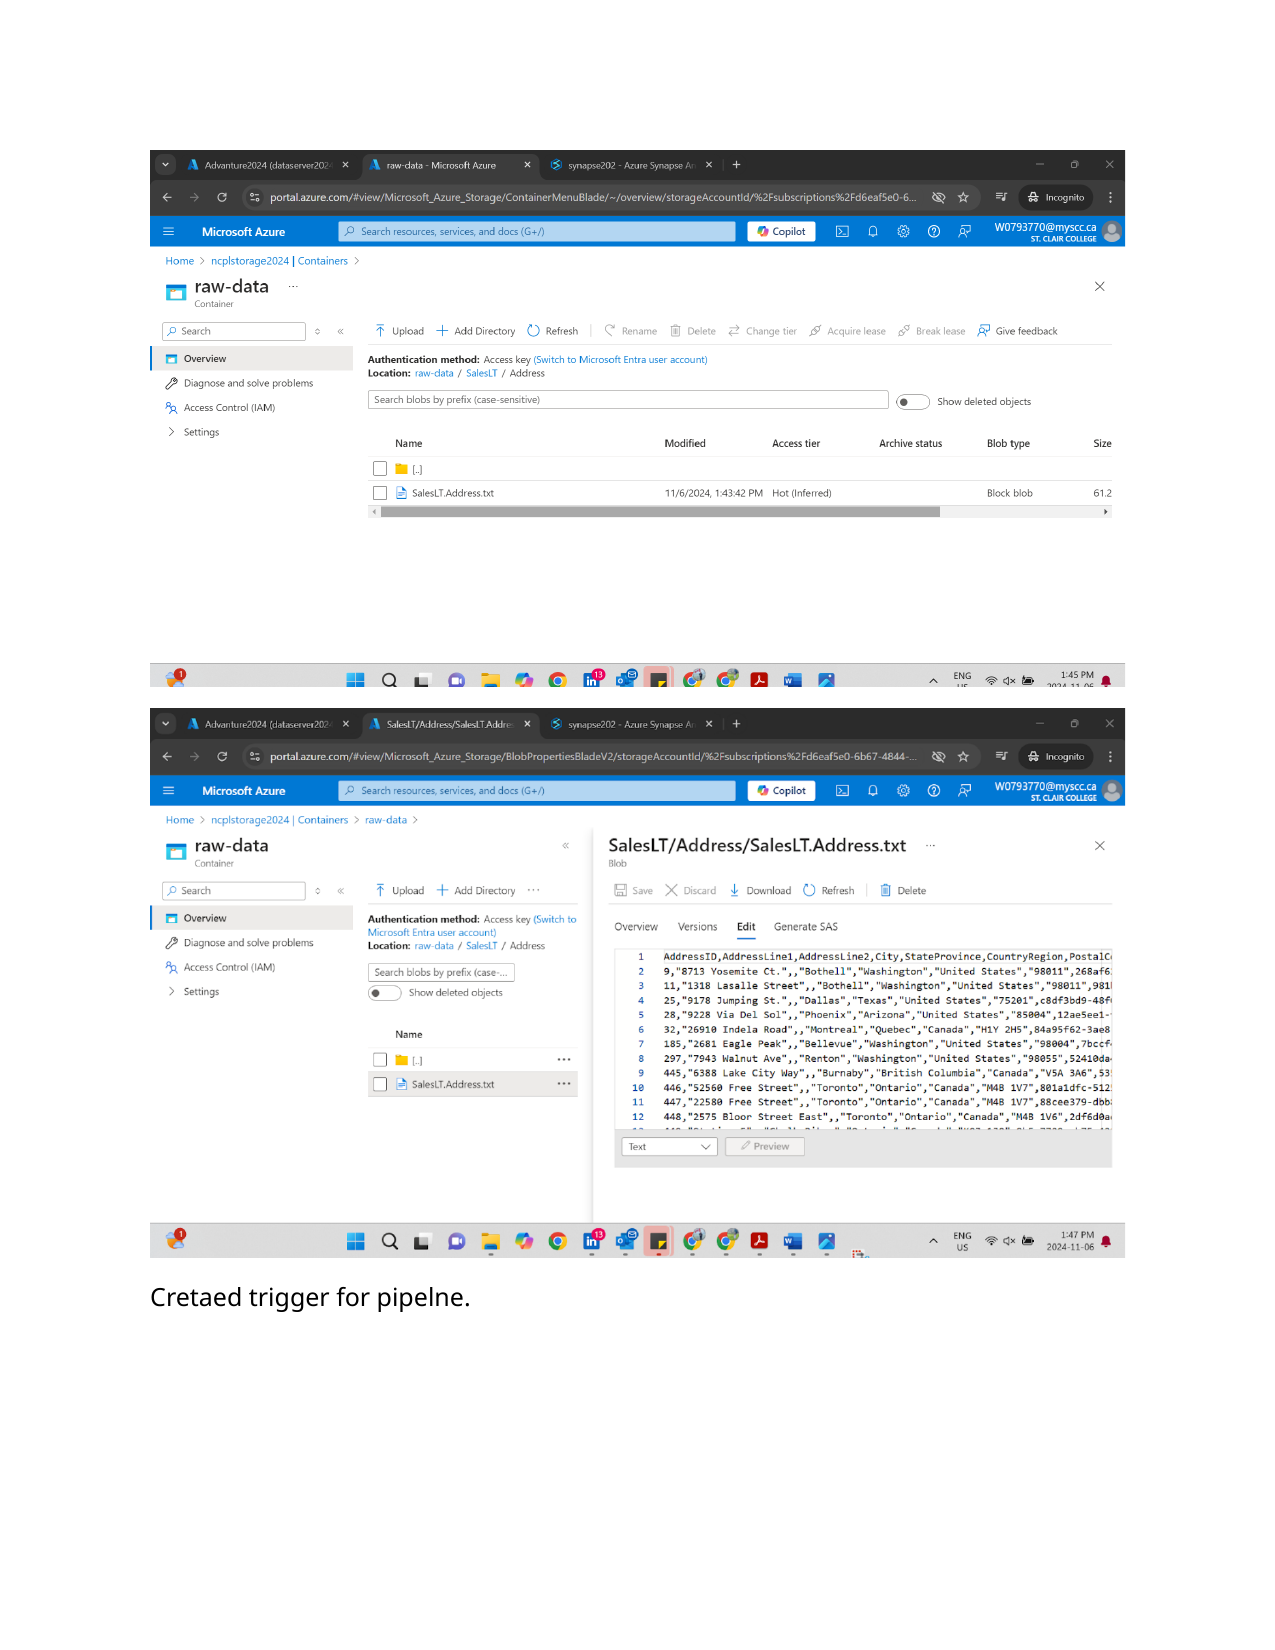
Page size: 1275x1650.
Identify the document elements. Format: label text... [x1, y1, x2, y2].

picture [150, 150, 1125, 687]
picture [150, 708, 1125, 1258]
text Cretaed trigger for pipelne. [150, 1279, 1125, 1313]
